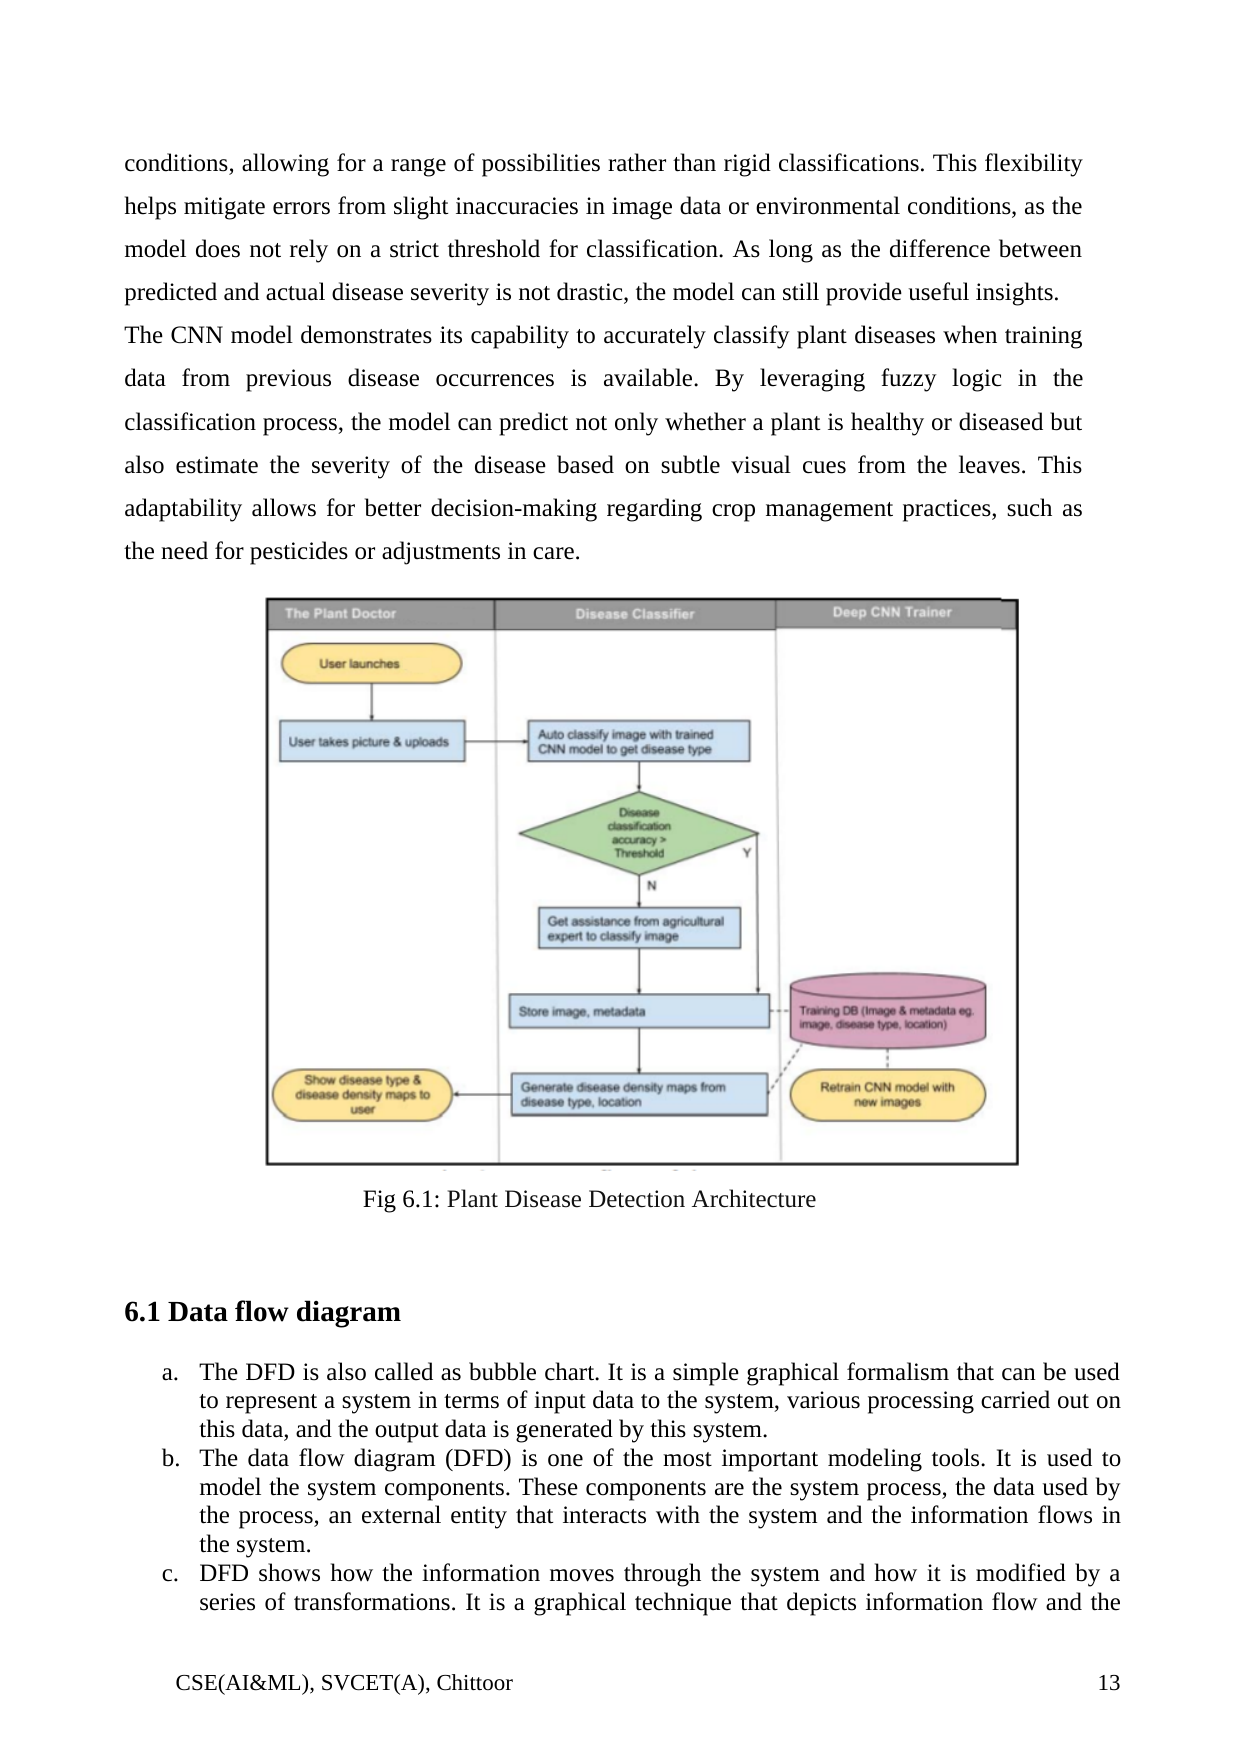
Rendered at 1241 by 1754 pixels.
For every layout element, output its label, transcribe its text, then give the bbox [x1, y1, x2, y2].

text 6.1 Data flow diagram [124, 1294, 1122, 1328]
list The DFD is also called as bubble chart. It is a simple graphical formalism that can be used to represent a system in terms of input data to the system, various processing carried out on this data, and the output data is generated by this system. [162, 1357, 1122, 1443]
list The data flow diagram (DFD) is one of the most important modeling tools. It is used to model the system components. These components are the system process, the data used by the process, an external entity that interacts with the system and the information flows in the system. [162, 1443, 1122, 1558]
text Fig 6.1: Plant Disease Detection Architecture [213, 1184, 1084, 1213]
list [162, 1558, 1122, 1615]
text The CNN model demonstrates its capability to accurately classify plant diseases when training data from previous disease occurrences is available. By leveraging fuzzy logic in the classification process, the model can predict not only whether a plant is healthy or diseased but also estimate the severity of the disease based on subtle visual cues from the leaves. This adaptability allows for better decision-making regarding crop management practices, such as the need for pesticides or adjustments in care. [124, 320, 1084, 565]
picture [258, 579, 1039, 1171]
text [124, 148, 1084, 306]
